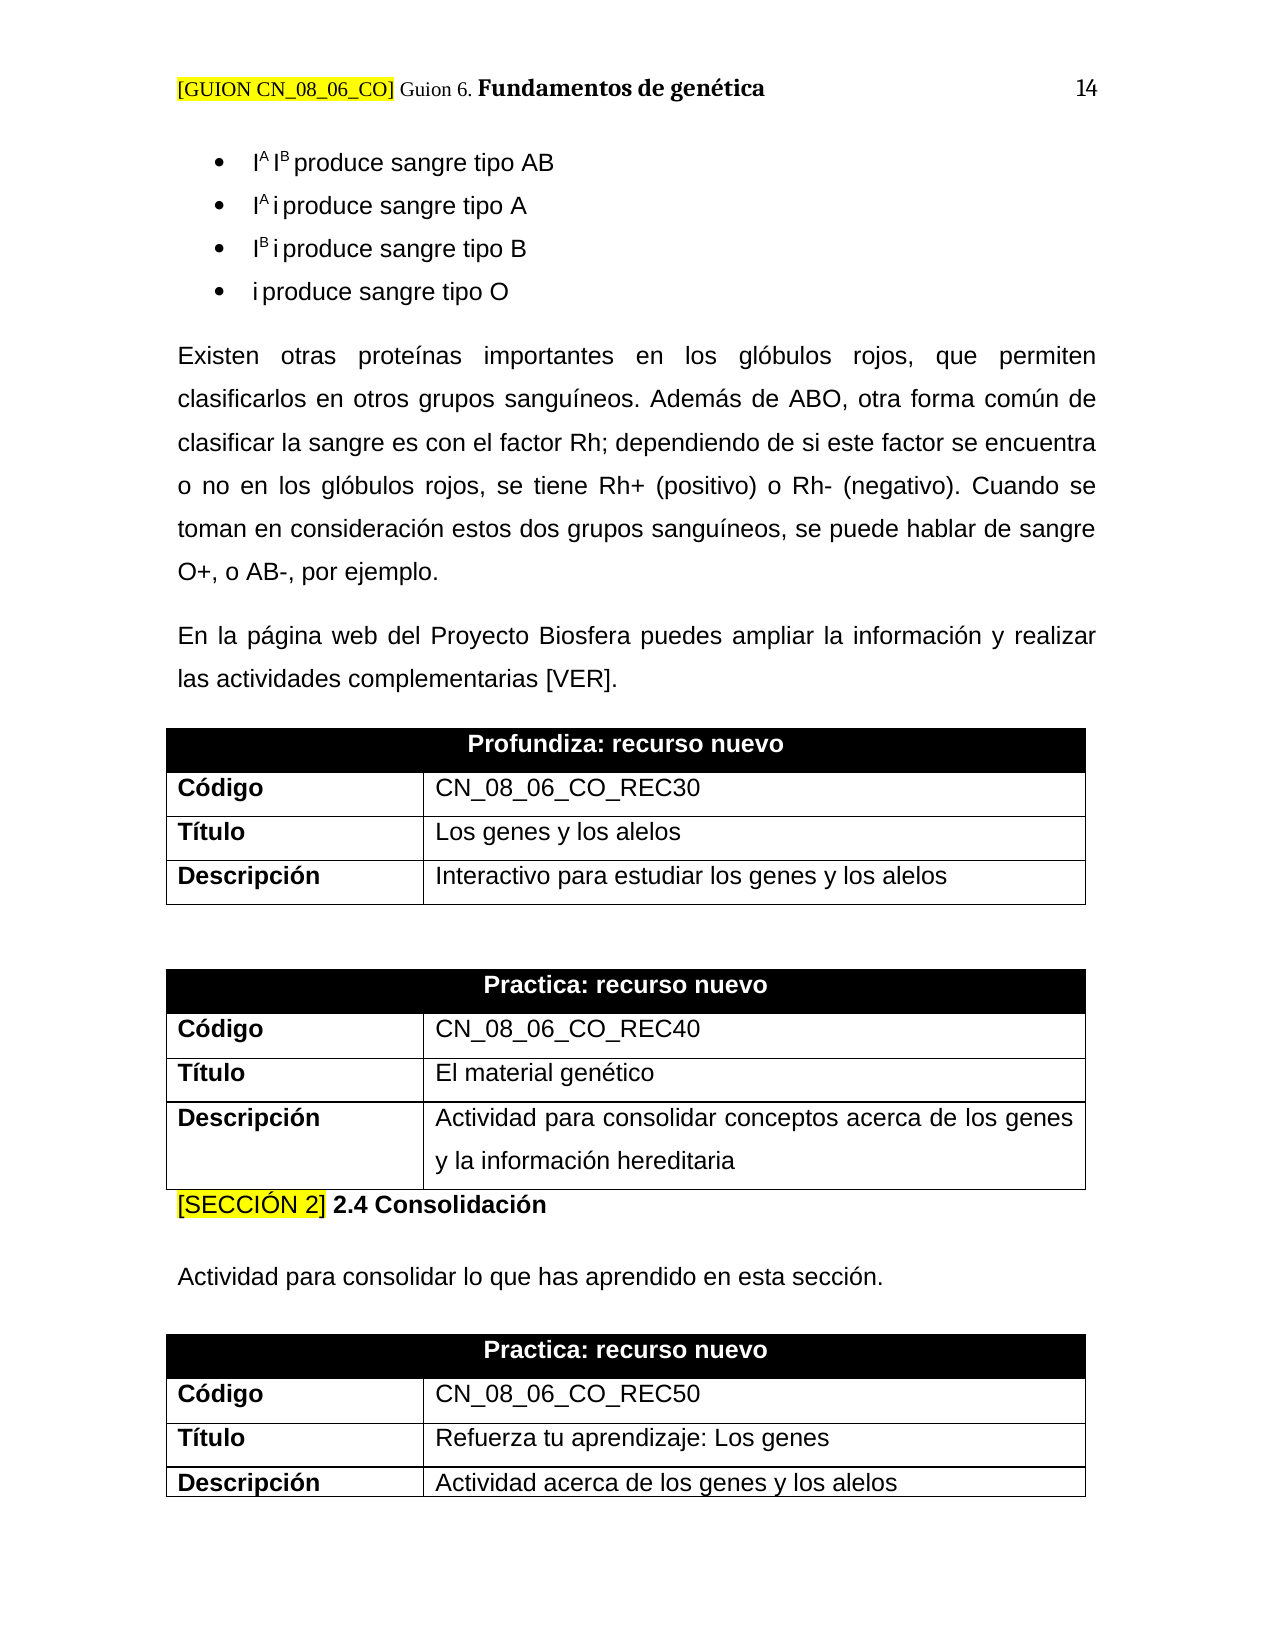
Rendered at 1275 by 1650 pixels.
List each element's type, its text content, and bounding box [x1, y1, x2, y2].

table_cell Título [167, 1059, 423, 1101]
list IB i produce sangre tipo B [215, 234, 1098, 263]
table_header Profundiza: recurso nuevo [167, 729, 1085, 772]
text Actividad para consolidar lo que has aprendido en esta sección. [177, 1262, 1098, 1291]
table_cell Código [167, 1014, 423, 1057]
table_cell Descripción [167, 1103, 423, 1189]
table_cell Refuerza tu aprendizaje: Los genes [424, 1424, 1085, 1466]
table_header Practica: recurso nuevo [167, 970, 1085, 1013]
table_cell CN_08_06_CO_REC50 [424, 1379, 1085, 1422]
table_cell Título [167, 1424, 423, 1466]
table_cell CN_08_06_CO_REC30 [424, 773, 1085, 816]
table_cell Los genes y los alelos [424, 817, 1085, 860]
list IA i produce sangre tipo A [215, 191, 1098, 220]
table_cell El material genético [424, 1059, 1085, 1101]
list i produce sangre tipo O [215, 277, 1098, 306]
list IA IB produce sangre tipo AB [215, 148, 1098, 176]
text En la página web del Proyecto Biosfera puedes ampliar la información y realizar las actividades complementarias [VER]. [177, 621, 1098, 693]
table_cell Título [167, 817, 423, 860]
table_cell Actividad acerca de los genes y los alelos [424, 1468, 1085, 1496]
table_cell Interactivo para estudiar los genes y los alelos [424, 861, 1085, 904]
table_cell CN_08_06_CO_REC40 [424, 1014, 1085, 1057]
table_cell Código [167, 1379, 423, 1422]
text Existen otras proteínas importantes en los glóbulos rojos, que permiten clasificarlos en otros grupos sanguíneos. Además de ABO, otra forma común de clasificar la sangre es con el factor Rh; dependiendo de si este factor se encuentra o no en los glóbulos rojos, se tiene Rh+ (positivo) o Rh- (negativo). Cuando se toman en consideración estos dos grupos sanguíneos, se puede hablar de sangre O+, o AB-, por ejemplo. [177, 341, 1098, 586]
table_cell Descripción [167, 1468, 423, 1496]
text [SECCIÓN 2] 2.4 Consolidación [326, 1190, 1098, 1218]
table_cell Actividad para consolidar conceptos acerca de los genes y la información hereditaria [424, 1103, 1085, 1189]
table_header Practica: recurso nuevo [167, 1335, 1085, 1378]
table_cell Código [167, 773, 423, 816]
table_cell Descripción [167, 861, 423, 904]
